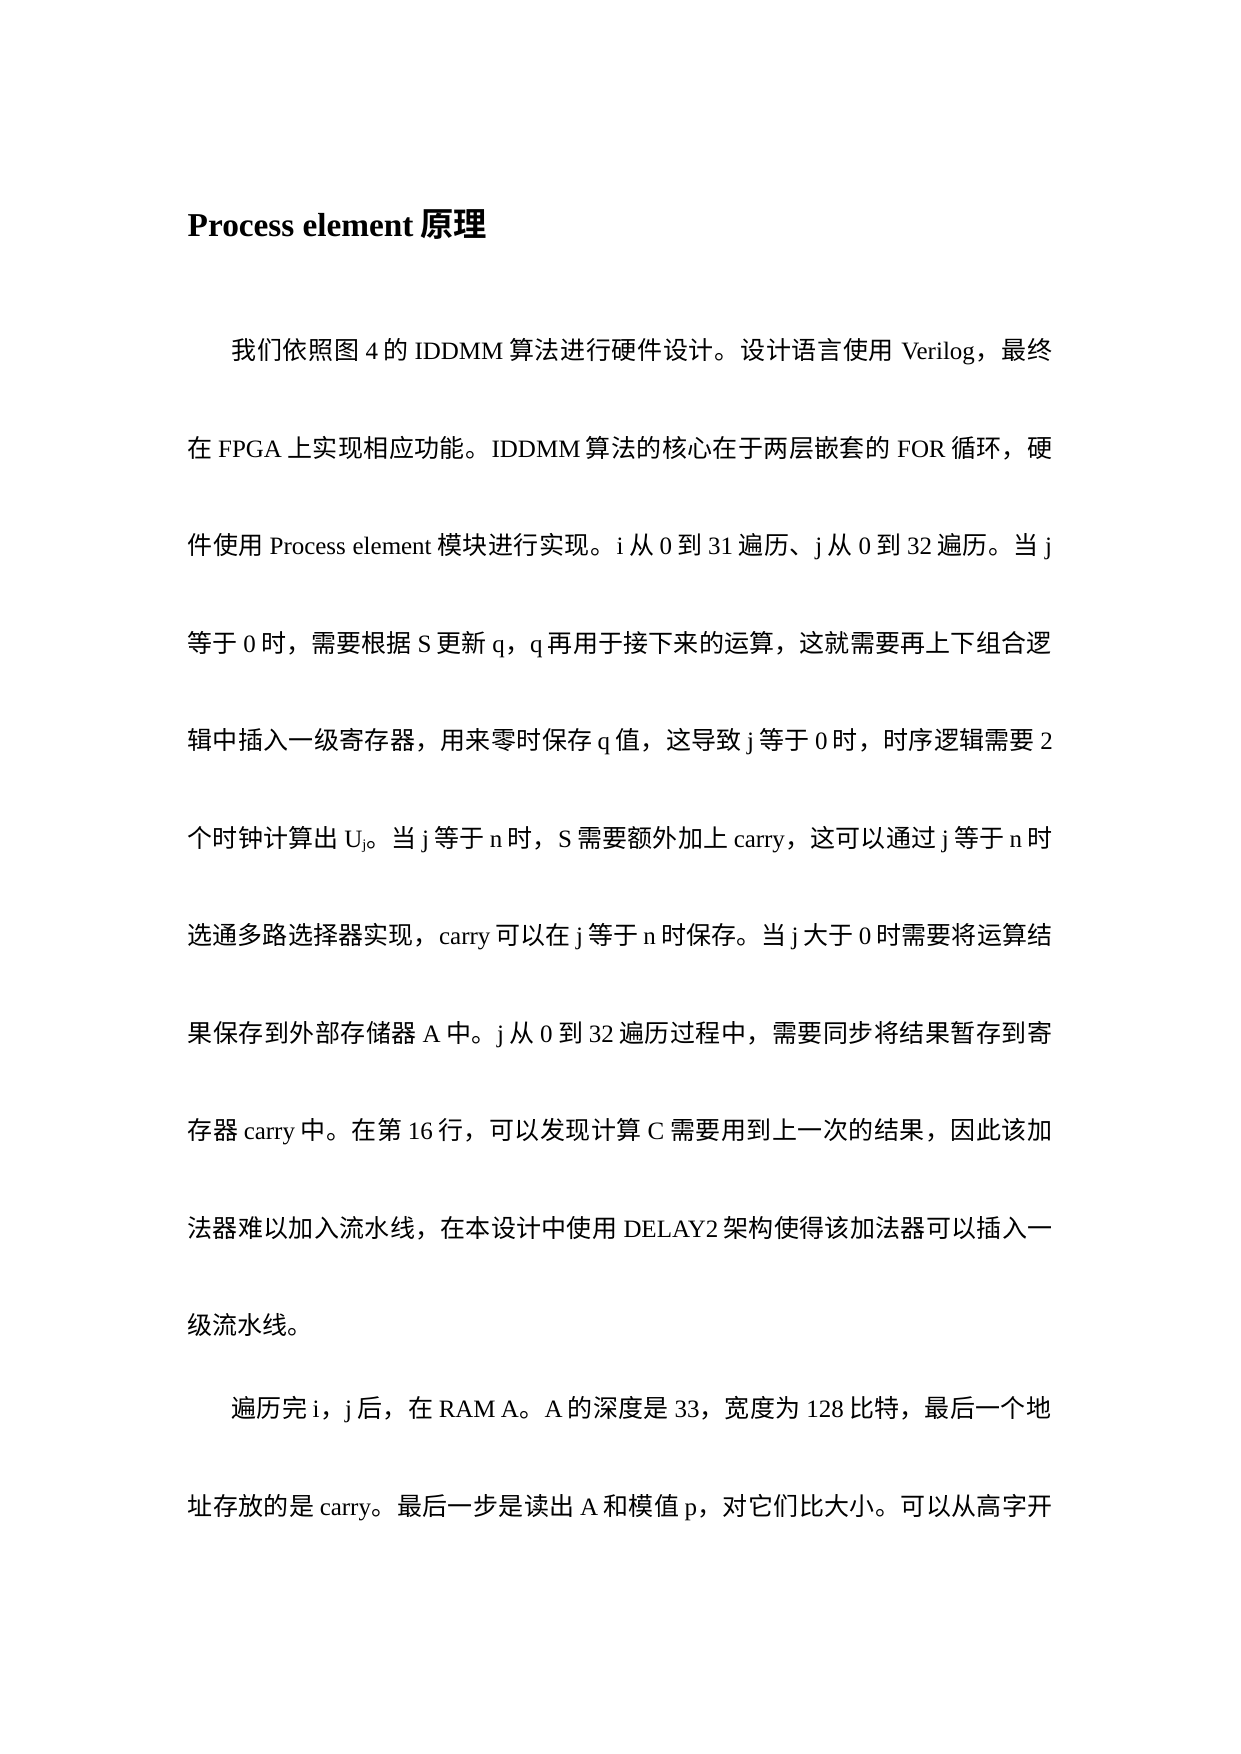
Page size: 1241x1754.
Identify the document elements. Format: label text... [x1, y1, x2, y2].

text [187, 1374, 1053, 1537]
text 我们依照图4的IDDMM算法进行硬件设计。设计语言使用Verilog，最终在FPGA上实现相应功能。IDDMM算法的核心在于两层嵌套的FOR循环，硬件使用Process element模块进行实现。i从0到31遍历、j从0到32遍历。当j等于0时，需要根据S更新q，q再用于接下来的运算，这就需要再上下组合逻辑中插入一级寄存器，用来零时保存q值，这导致j等于0时，时序逻辑需要2个时钟计算出Uj。当j等于n时，S需要额外加上carry，这可以通过j等于n时选通多路选择器实现，carry可以在j等于n时保存。当j大于0时需要将运算结果保存到外部存储器A中。j从0到32遍历过程中，需要同步将结果暂存到寄存器carry中。在第16行，可以发现计算C需要用到上一次的结果，因此该加法器难以加入流水线，在本设计中使用DELAY2架构使得该加法器可以插入一级流水线。 [187, 316, 1053, 1356]
subtitle Process element原理 [187, 189, 1053, 254]
